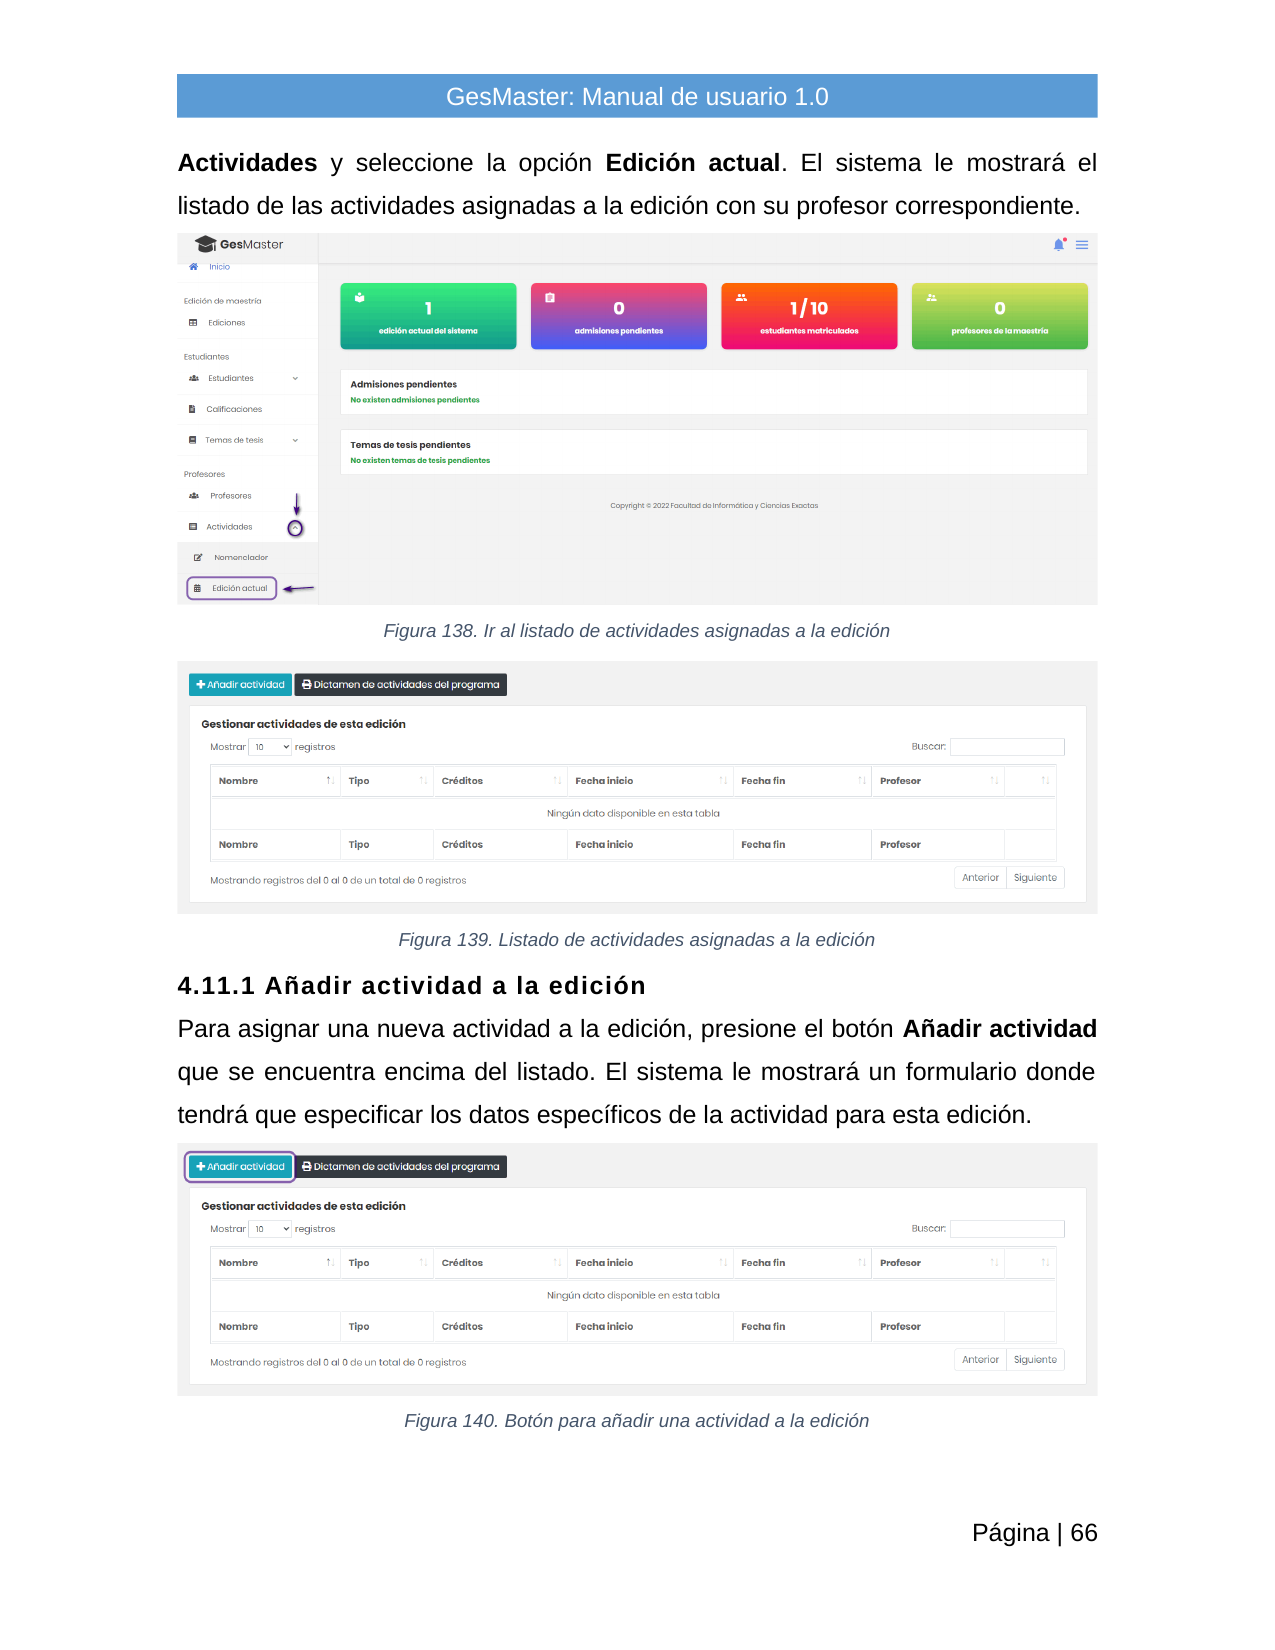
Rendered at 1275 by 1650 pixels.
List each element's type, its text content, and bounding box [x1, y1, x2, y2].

text Para asignar una nueva actividad a la edición, presione el botón Añadir actividad que se encuentra encima del listado. El sistema le mostrará un formulario donde tendrá que especificar los datos específicos de la actividad para esta edición. [177, 1014, 1098, 1129]
text Figura 139. Listado de actividades asignadas a la edición [177, 928, 1098, 950]
text Figura 138. Ir al listado de actividades asignadas a la edición [177, 619, 1098, 641]
subtitle 4.11.1 Añadir actividad a la edición [177, 971, 1098, 999]
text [177, 148, 1098, 219]
picture [177, 1143, 1098, 1396]
picture [177, 661, 1098, 914]
picture [177, 233, 1098, 605]
text Figura 140. Botón para añadir una actividad a la edición [177, 1410, 1098, 1431]
